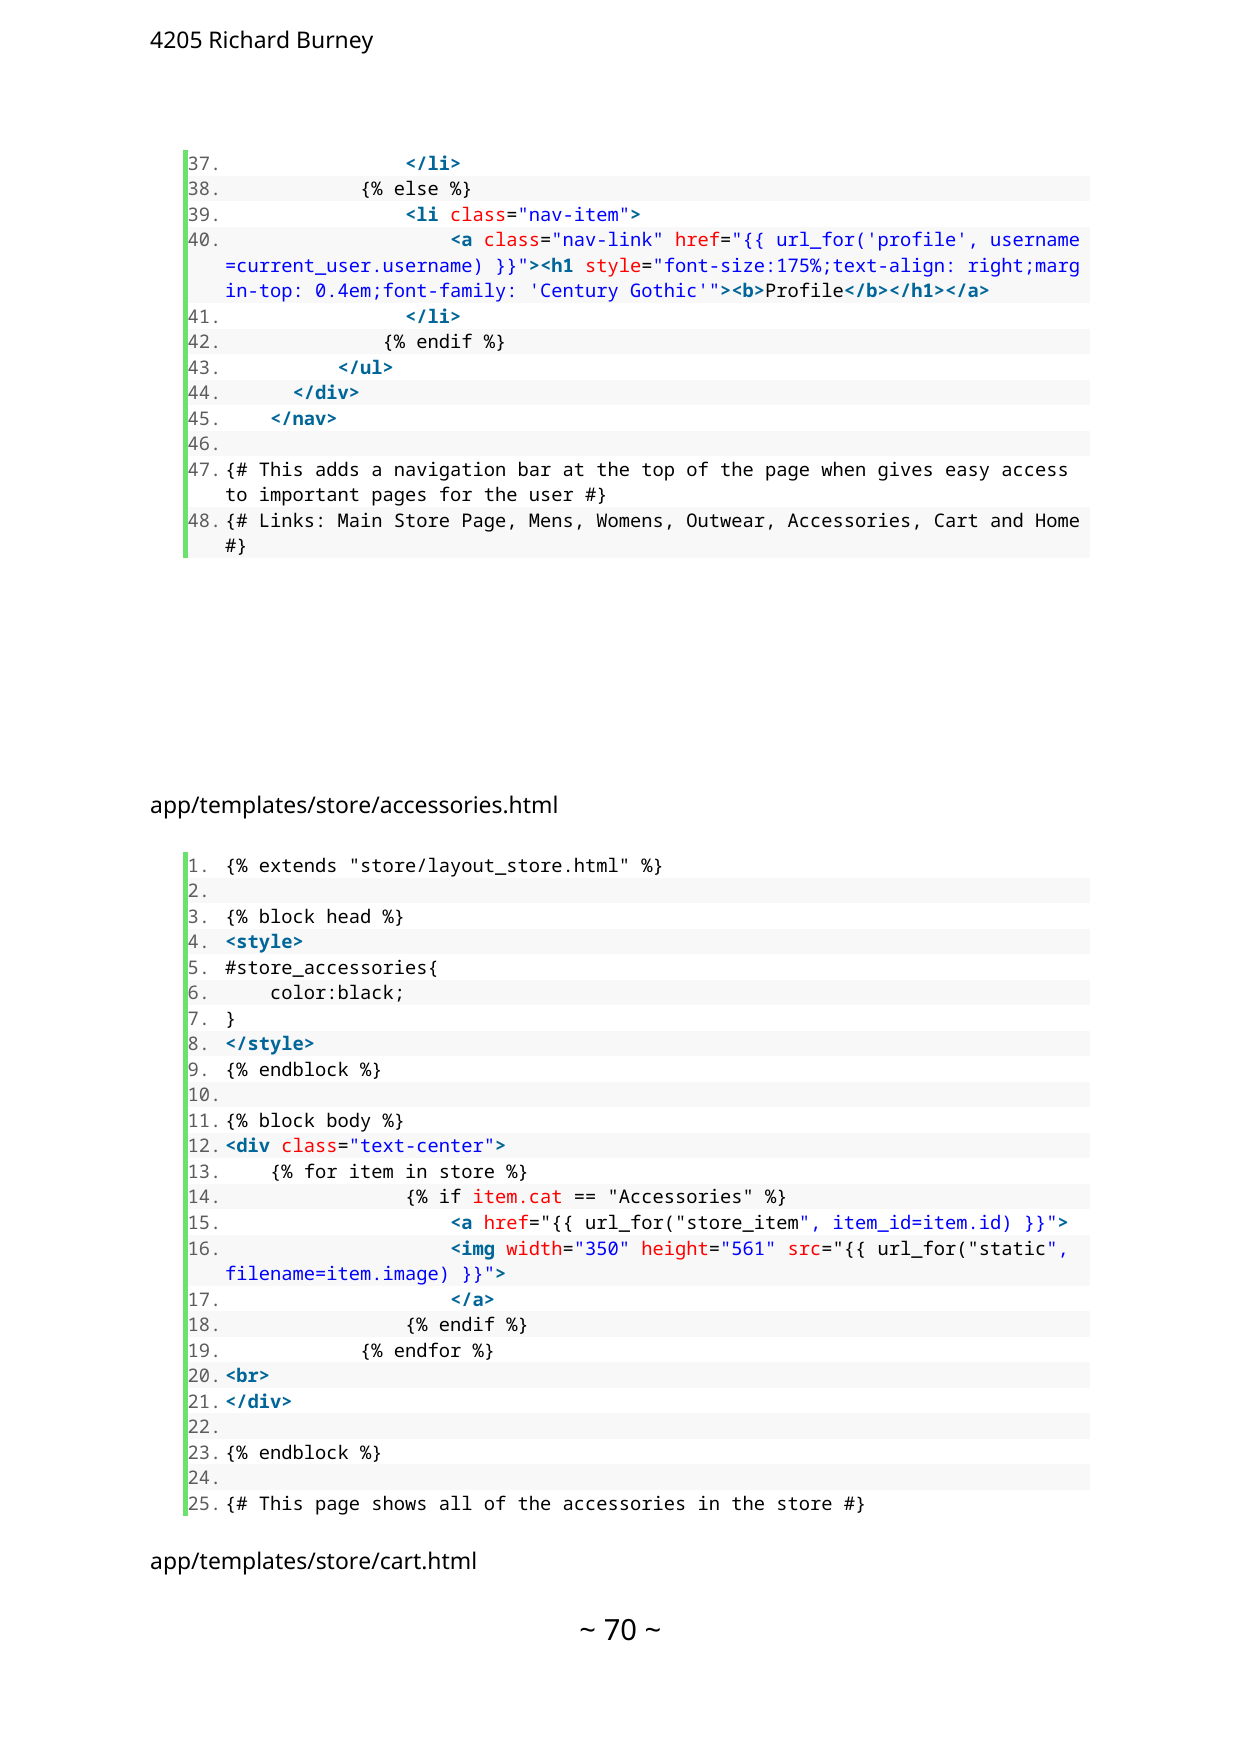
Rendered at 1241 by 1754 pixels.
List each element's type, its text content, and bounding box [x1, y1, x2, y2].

list {% endif %} [188, 1311, 1090, 1337]
list </div> [188, 1388, 1090, 1413]
list <style> [188, 929, 1090, 954]
list <br> [188, 1362, 1090, 1388]
list </nav> [188, 405, 1090, 431]
list {% endblock %} [188, 1439, 1090, 1464]
list {% for item in store %} [188, 1158, 1090, 1184]
list </li> [188, 150, 1090, 176]
list {% block body %} [188, 1107, 1090, 1133]
list {% extends "store/layout_store.html" %} [188, 852, 1090, 878]
list </ul> [188, 354, 1090, 380]
list {% if item.cat == "Accessories" %} [188, 1184, 1090, 1209]
list color:black; [188, 980, 1090, 1005]
list <img width="350" height="561" src="{{ url_for("static", filename=item.image) }}"> [188, 1235, 1090, 1286]
list {% else %} [188, 176, 1090, 201]
list </div> [188, 380, 1090, 405]
list <div class="text-center"> [188, 1133, 1090, 1158]
list {% block head %} [188, 903, 1090, 929]
list <a href="{{ url_for("store_item", item_id=item.id) }}"> [188, 1209, 1090, 1235]
list </style> [188, 1031, 1090, 1056]
list <li class="nav-item"> [188, 201, 1090, 227]
list #store_accessories{ [188, 954, 1090, 980]
list </li> [188, 303, 1090, 329]
list {% endfor %} [188, 1337, 1090, 1362]
list <a class="nav-link" href="{{ url_for('profile', username=current_user.username) }}"><h1 style="font-size:175%;text-align: right;margin-top: 0.4em;font-family: 'Century Gothic'"><b>Profile</b></h1></a> [188, 227, 1090, 303]
text app/templates/store/accessories.html [150, 789, 1090, 820]
list {% endif %} [188, 329, 1090, 354]
list {% endblock %} [188, 1056, 1090, 1082]
text app/templates/store/cart.html [150, 1545, 1090, 1576]
list {# Links: Main Store Page, Mens, Womens, Outwear, Accessories, Cart and Home #} [188, 507, 1090, 558]
list } [188, 1005, 1090, 1031]
list {# This page shows all of the accessories in the store #} [188, 1490, 1090, 1516]
list </a> [188, 1286, 1090, 1311]
list {# This adds a navigation bar at the top of the page when gives easy access to important pages for the user #} [188, 456, 1090, 507]
